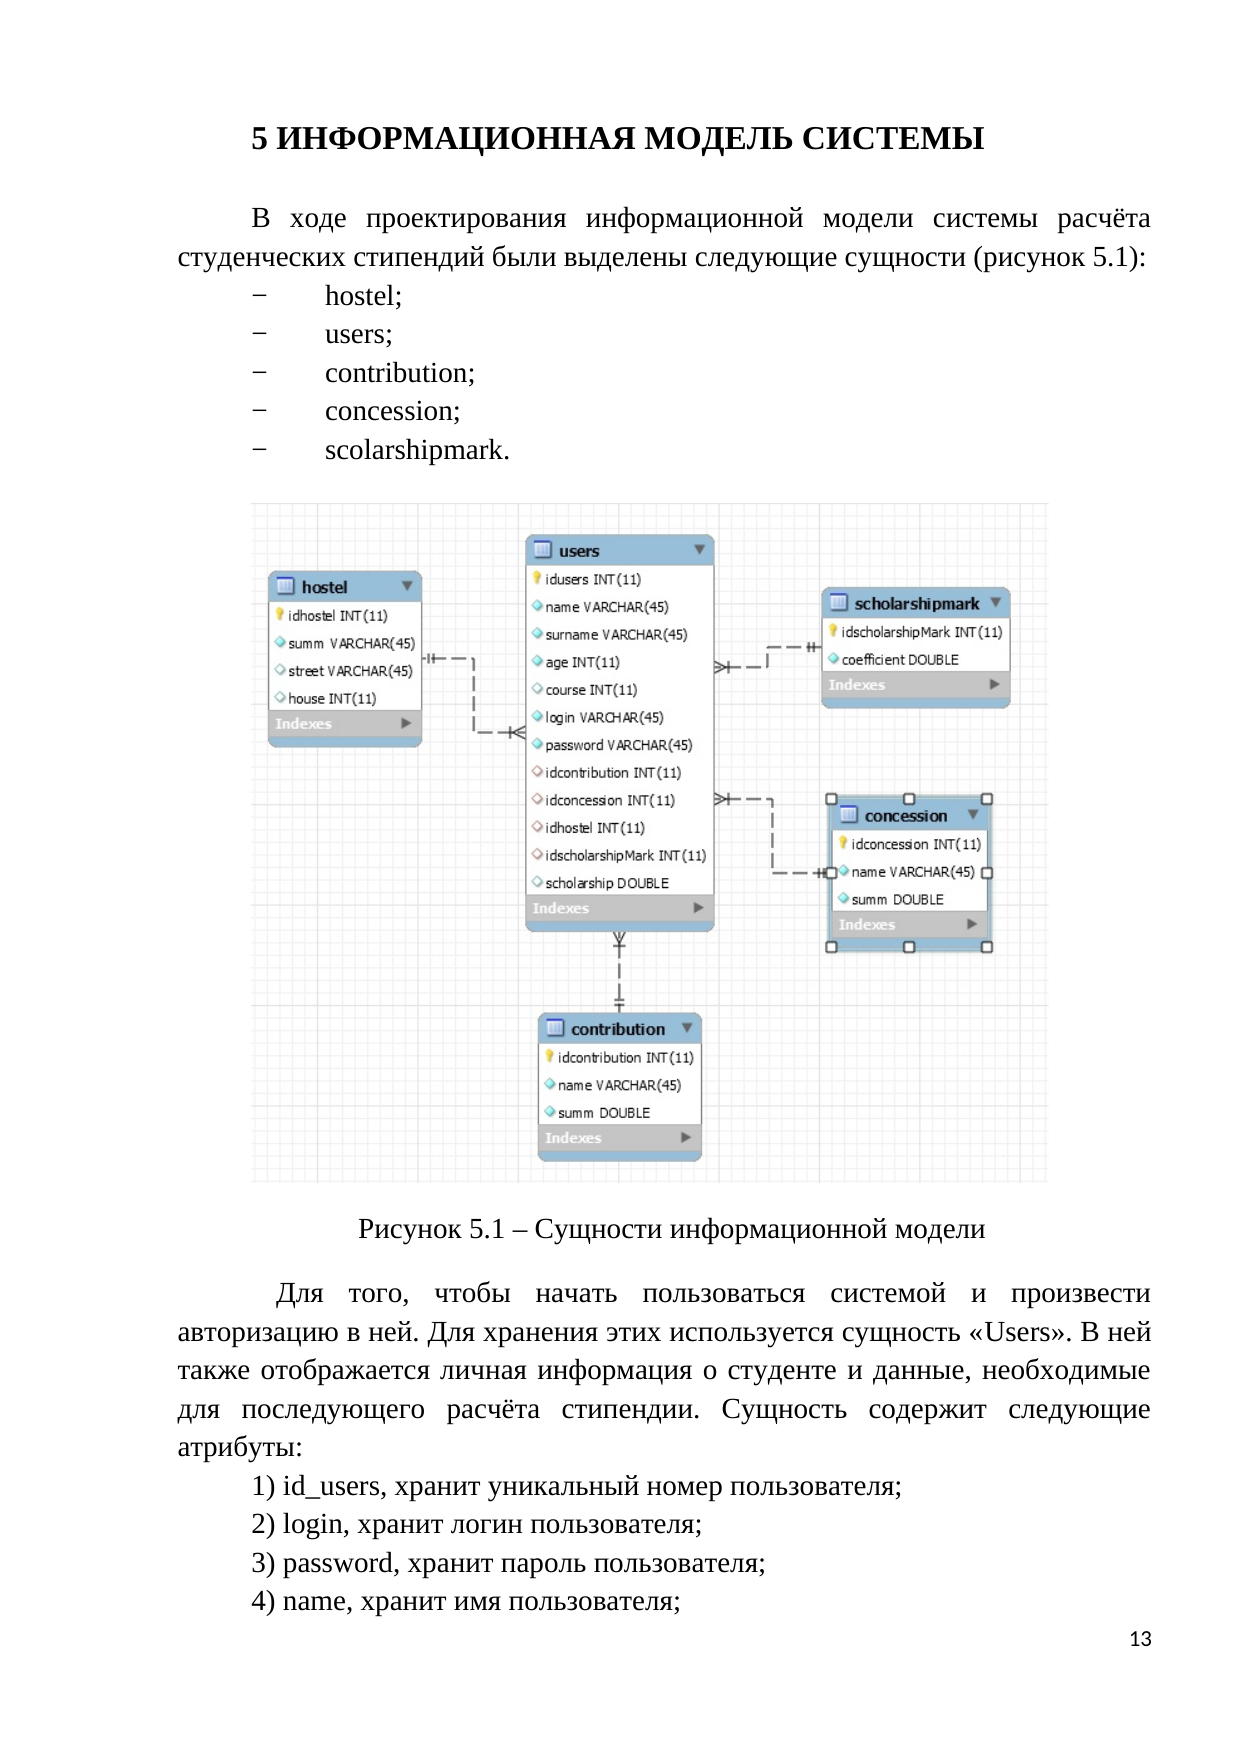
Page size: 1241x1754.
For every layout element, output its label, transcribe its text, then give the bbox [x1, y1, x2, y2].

list password, хранит пароль пользователя; [177, 1545, 1152, 1578]
list id_users, хранит уникальный номер пользователя; [177, 1468, 1152, 1501]
text Для того, чтобы начать пользоваться системой и произвести авторизацию в ней. Для хранения этих используется сущность «Users». В ней также отображается личная информация о студенте и данные, необходимые для последующего расчёта стипендии. Сущность содержит следующие атрибуты: [177, 1275, 1152, 1463]
text Рисунок 5.1 – Сущности информационной модели [177, 1212, 1152, 1245]
list hostel; [177, 278, 1152, 311]
list name, хранит имя пользователя; [177, 1583, 1152, 1617]
list login, хранит логин пользователя; [177, 1506, 1152, 1540]
list scolarshipmark. [177, 432, 1152, 465]
text 5 ИНФОРМАЦИОННАЯ МОДЕЛЬ СИСТЕМЫ [177, 118, 1152, 156]
list concession; [177, 393, 1152, 427]
picture [251, 503, 1049, 1183]
list users; [177, 316, 1152, 350]
list contribution; [177, 355, 1152, 388]
text В ходе проектирования информационной модели системы расчёта студенческих стипендий были выделены следующие сущности (рисунок 5.1): [177, 201, 1152, 273]
